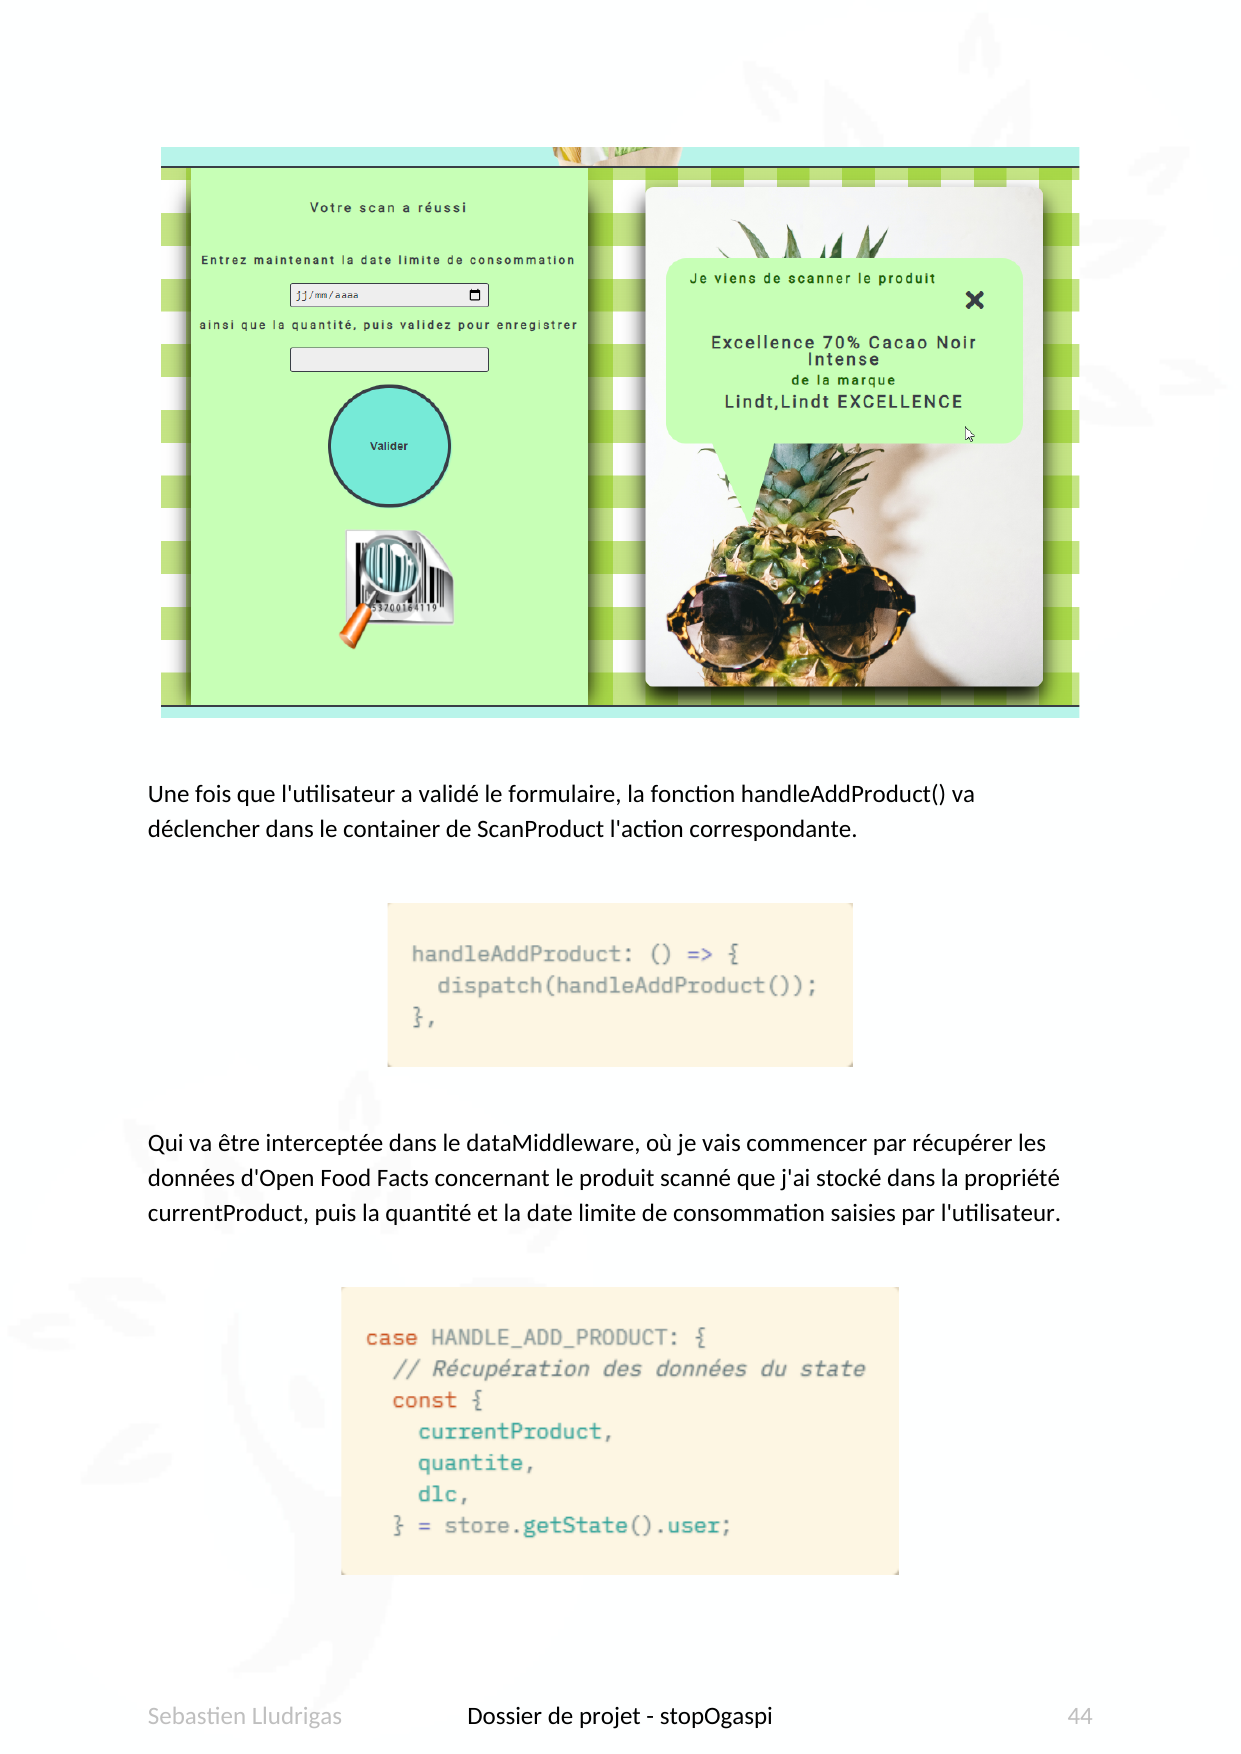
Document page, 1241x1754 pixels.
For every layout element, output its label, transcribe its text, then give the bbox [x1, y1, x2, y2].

picture [341, 1287, 899, 1575]
text Une fois que l'utilisateur a validé le formulaire, la fonction handleAddProduct() va déclencher dans le container de ScanProduct l'action correspondante. [148, 778, 1093, 843]
picture [387, 903, 853, 1067]
picture [161, 147, 1080, 718]
text Qui va être interceptée dans le dataMiddleware, où je vais commencer par récupérer les données d'Open Food Facts concernant le produit scanné que j'ai stocké dans la propriété currentProduct, puis la quantité et la date limite de consommation saisies par l'utilisateur. [148, 1127, 1093, 1227]
